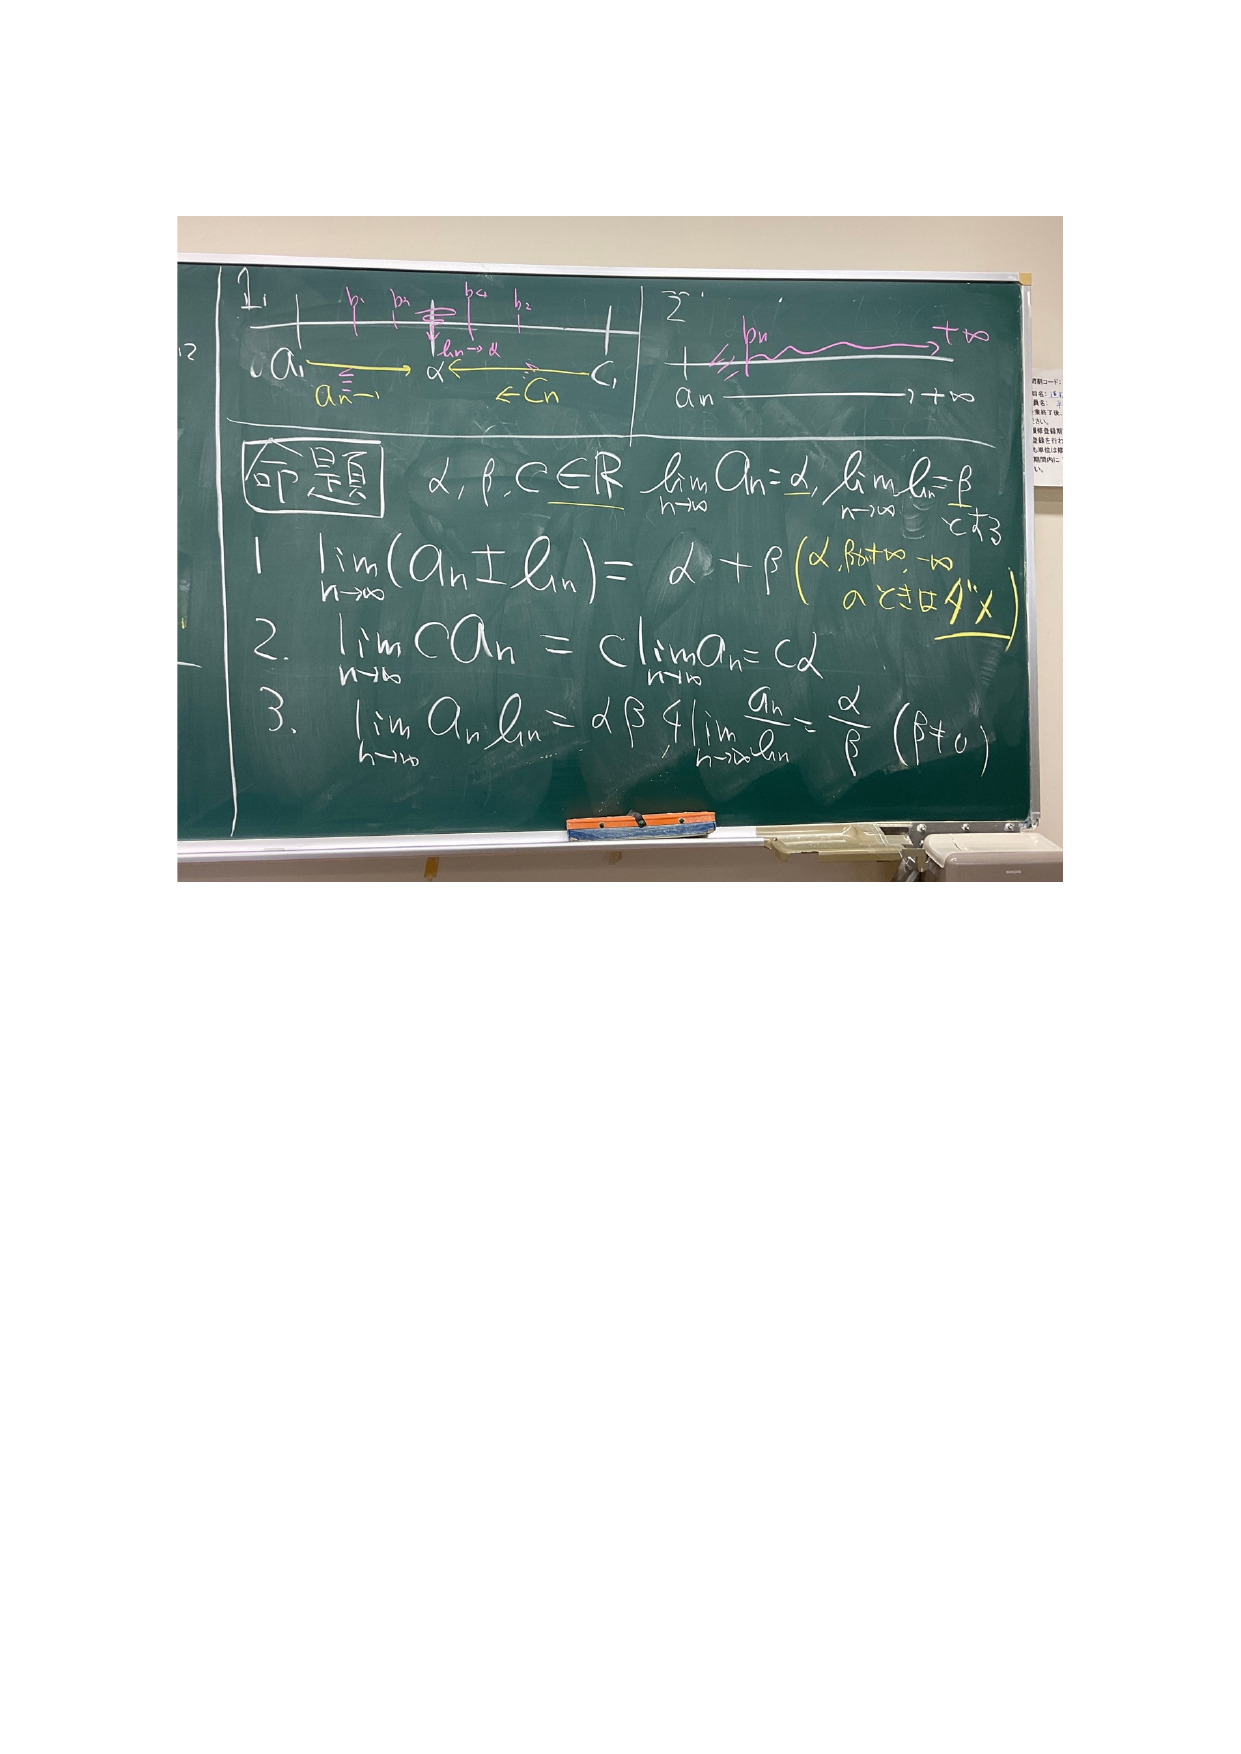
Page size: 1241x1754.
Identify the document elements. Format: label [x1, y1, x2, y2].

picture [177, 216, 1063, 882]
